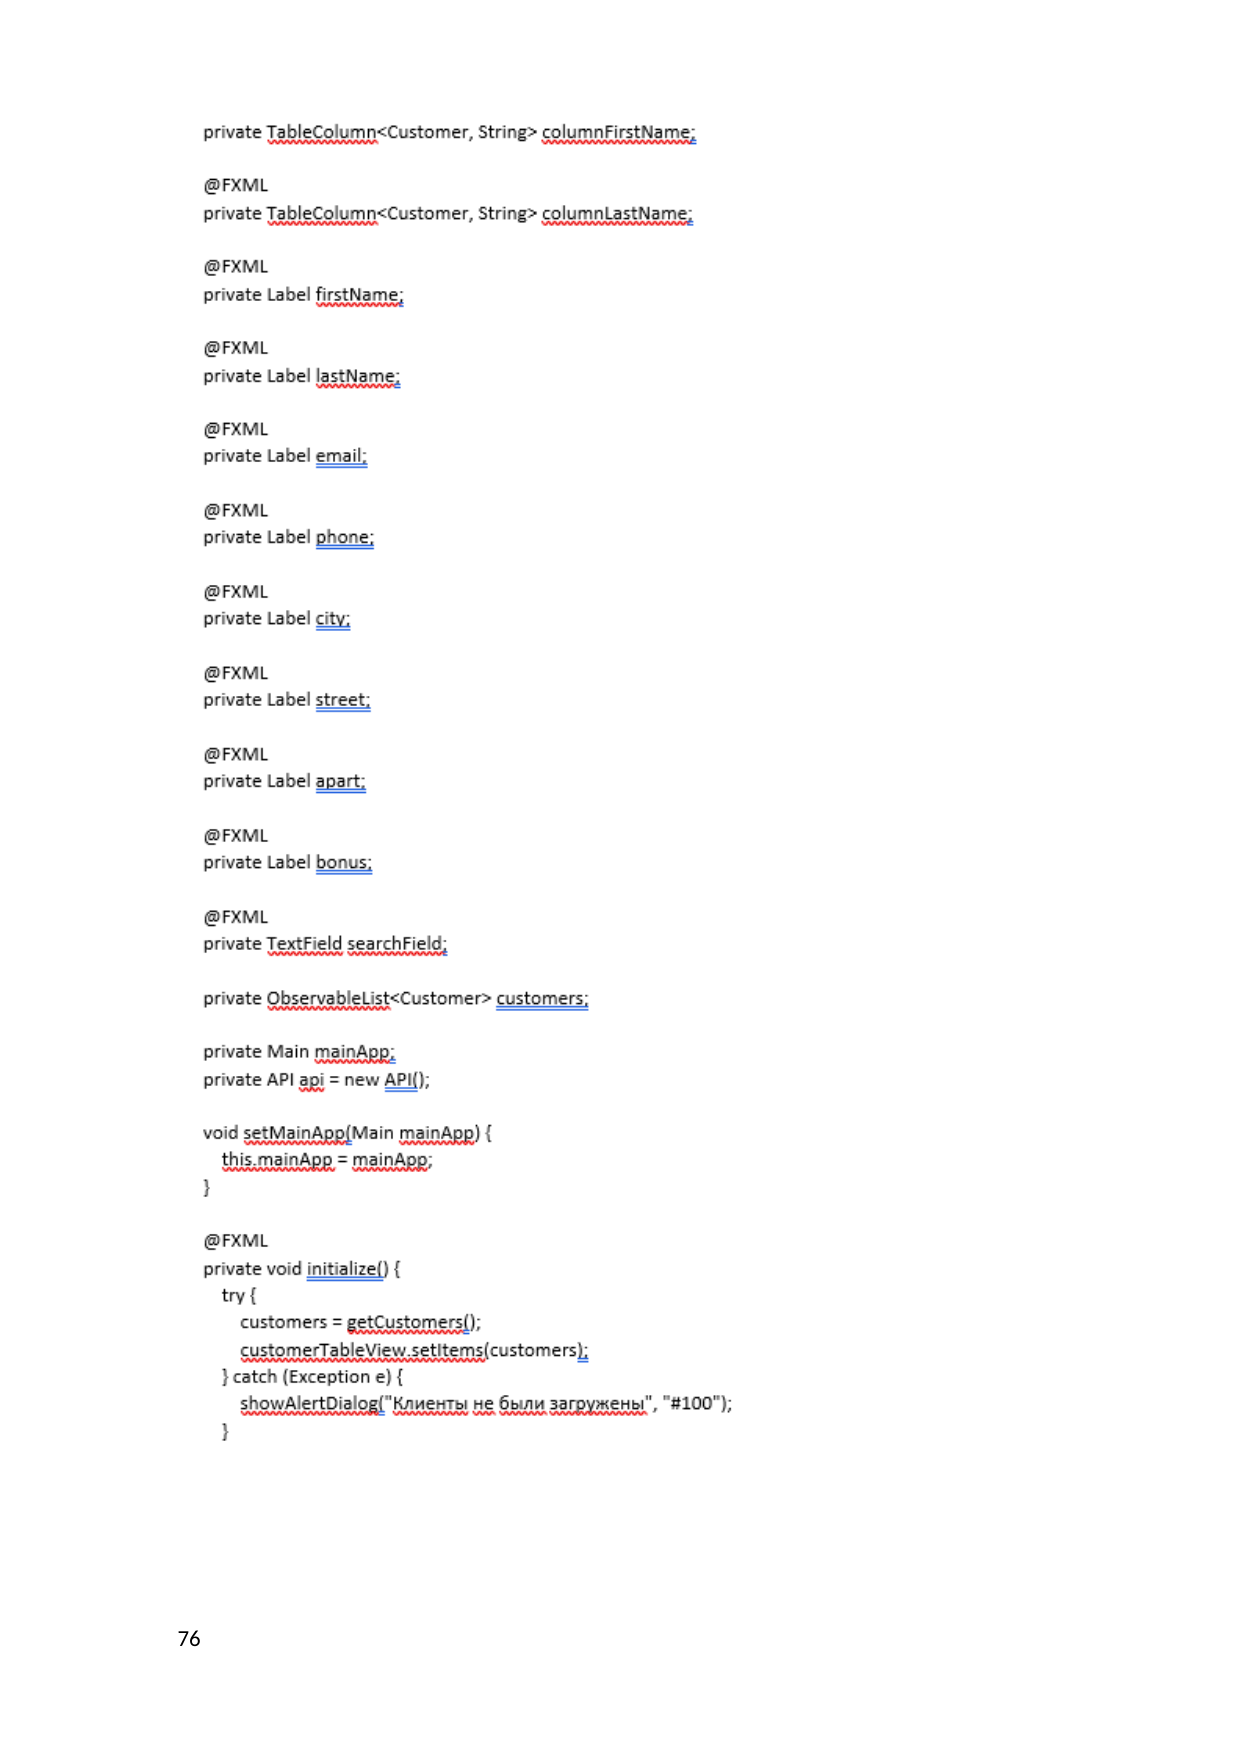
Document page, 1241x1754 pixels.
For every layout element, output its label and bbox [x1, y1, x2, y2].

picture [177, 118, 810, 1455]
